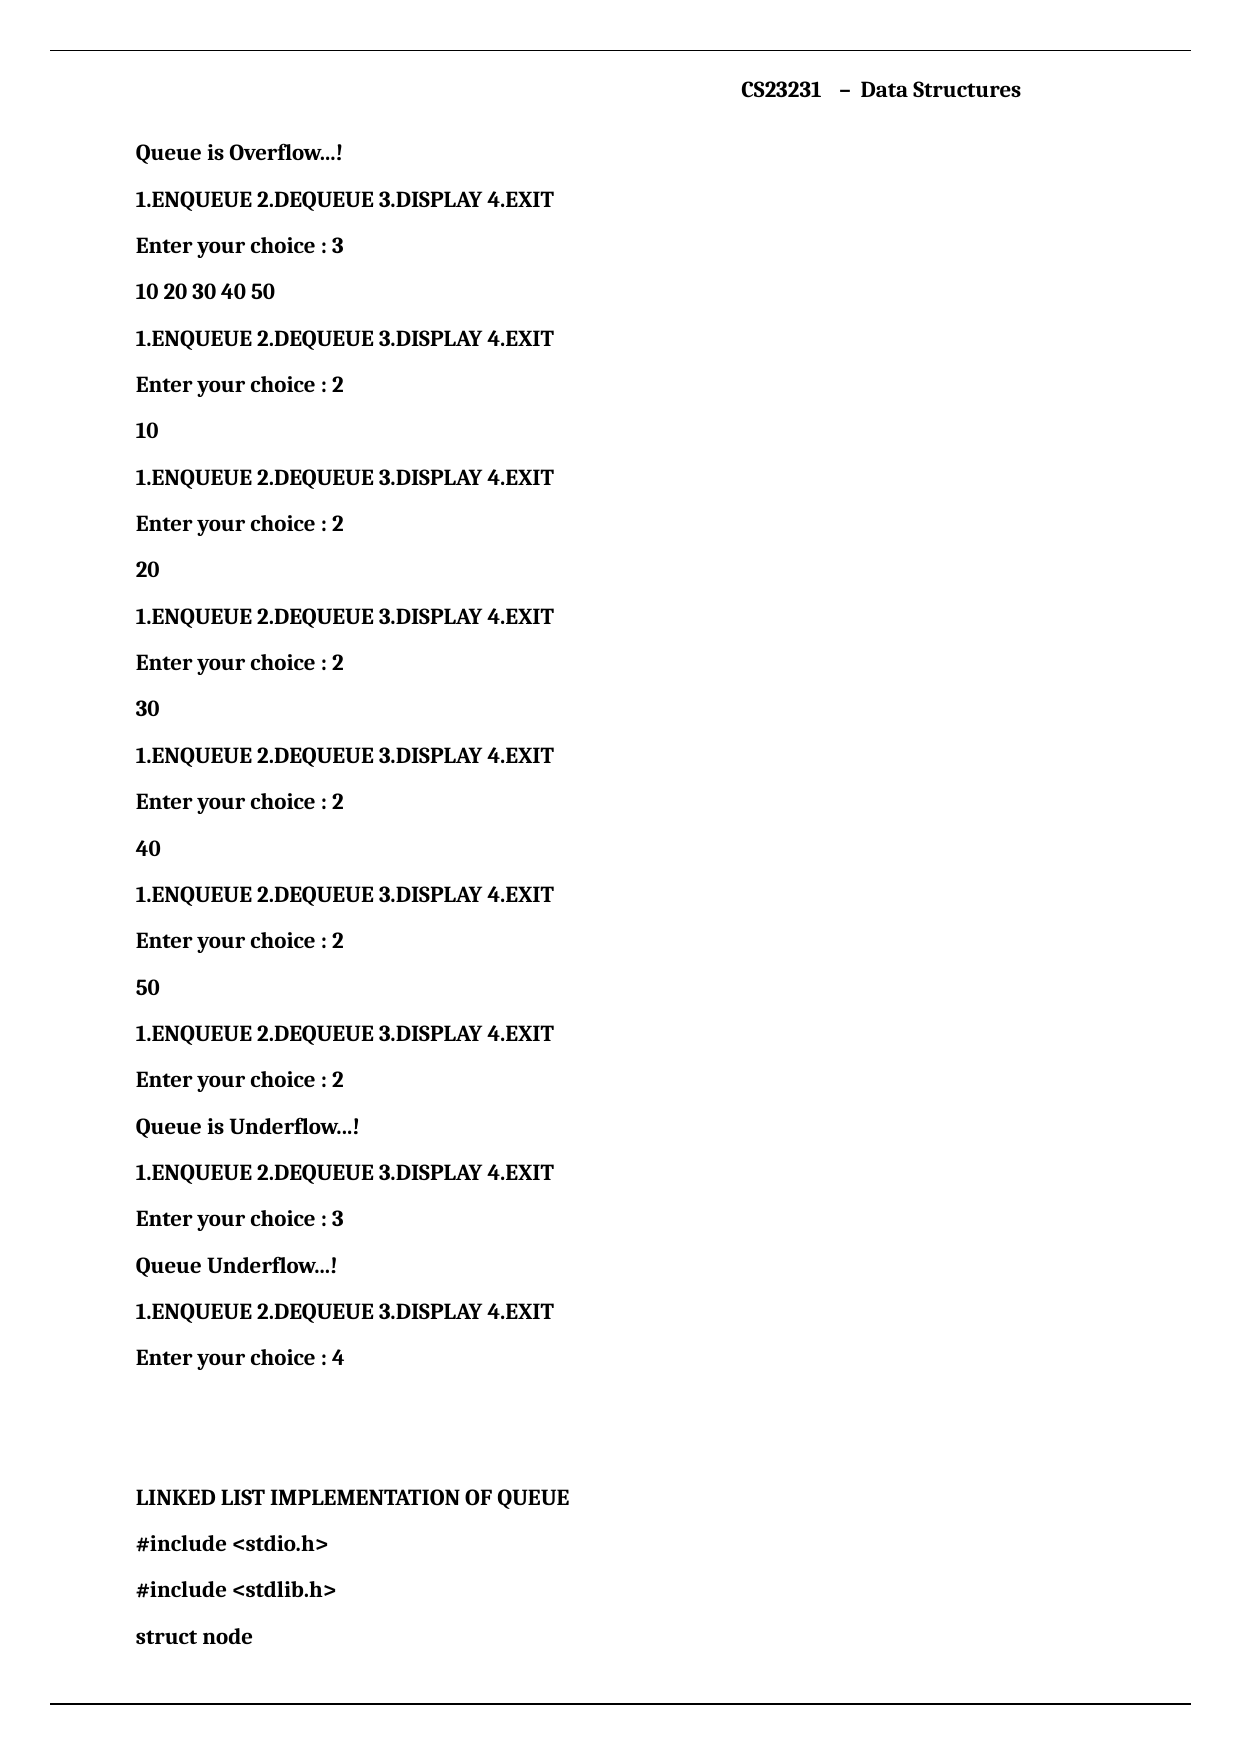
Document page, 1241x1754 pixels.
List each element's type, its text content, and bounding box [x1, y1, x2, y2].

text Enter your choice : 2 [136, 372, 1132, 398]
text #include <stdlib.h> [136, 1577, 1132, 1603]
text Enter your choice : 3 [136, 233, 1132, 259]
text 40 [136, 835, 1132, 862]
text Enter your choice : 2 [136, 789, 1132, 815]
text 1.ENQUEUE 2.DEQUEUE 3.DISPLAY 4.EXIT [136, 882, 1132, 908]
text 1.ENQUEUE 2.DEQUEUE 3.DISPLAY 4.EXIT [136, 1021, 1132, 1047]
text 1.ENQUEUE 2.DEQUEUE 3.DISPLAY 4.EXIT [136, 325, 1132, 352]
text 10 [136, 418, 1132, 444]
text 20 [136, 557, 1132, 583]
text 1.ENQUEUE 2.DEQUEUE 3.DISPLAY 4.EXIT [136, 603, 1132, 630]
text Enter your choice : 3 [136, 1206, 1132, 1232]
picture [739, 71, 1093, 103]
text 30 [136, 696, 1132, 723]
text Queue Underflow...! [136, 1252, 1132, 1279]
text Enter your choice : 2 [136, 928, 1132, 954]
text LINKED LIST IMPLEMENTATION OF QUEUE [136, 1484, 1132, 1511]
text 10 20 30 40 50 [136, 279, 1132, 305]
text 1.ENQUEUE 2.DEQUEUE 3.DISPLAY 4.EXIT [136, 1299, 1132, 1325]
text 1.ENQUEUE 2.DEQUEUE 3.DISPLAY 4.EXIT [136, 186, 1132, 213]
text Queue is Underflow...! [136, 1113, 1132, 1140]
text struct node [136, 1623, 1132, 1650]
text #include <stdio.h> [136, 1531, 1132, 1557]
text 50 [136, 974, 1132, 1001]
text Queue is Overflow...! [136, 140, 1132, 166]
text 1.ENQUEUE 2.DEQUEUE 3.DISPLAY 4.EXIT [136, 1160, 1132, 1186]
text 1.ENQUEUE 2.DEQUEUE 3.DISPLAY 4.EXIT [136, 743, 1132, 769]
text Enter your choice : 4 [136, 1345, 1132, 1372]
text Enter your choice : 2 [136, 1067, 1132, 1093]
text 1.ENQUEUE 2.DEQUEUE 3.DISPLAY 4.EXIT [136, 464, 1132, 491]
text Enter your choice : 2 [136, 511, 1132, 537]
text Enter your choice : 2 [136, 650, 1132, 676]
